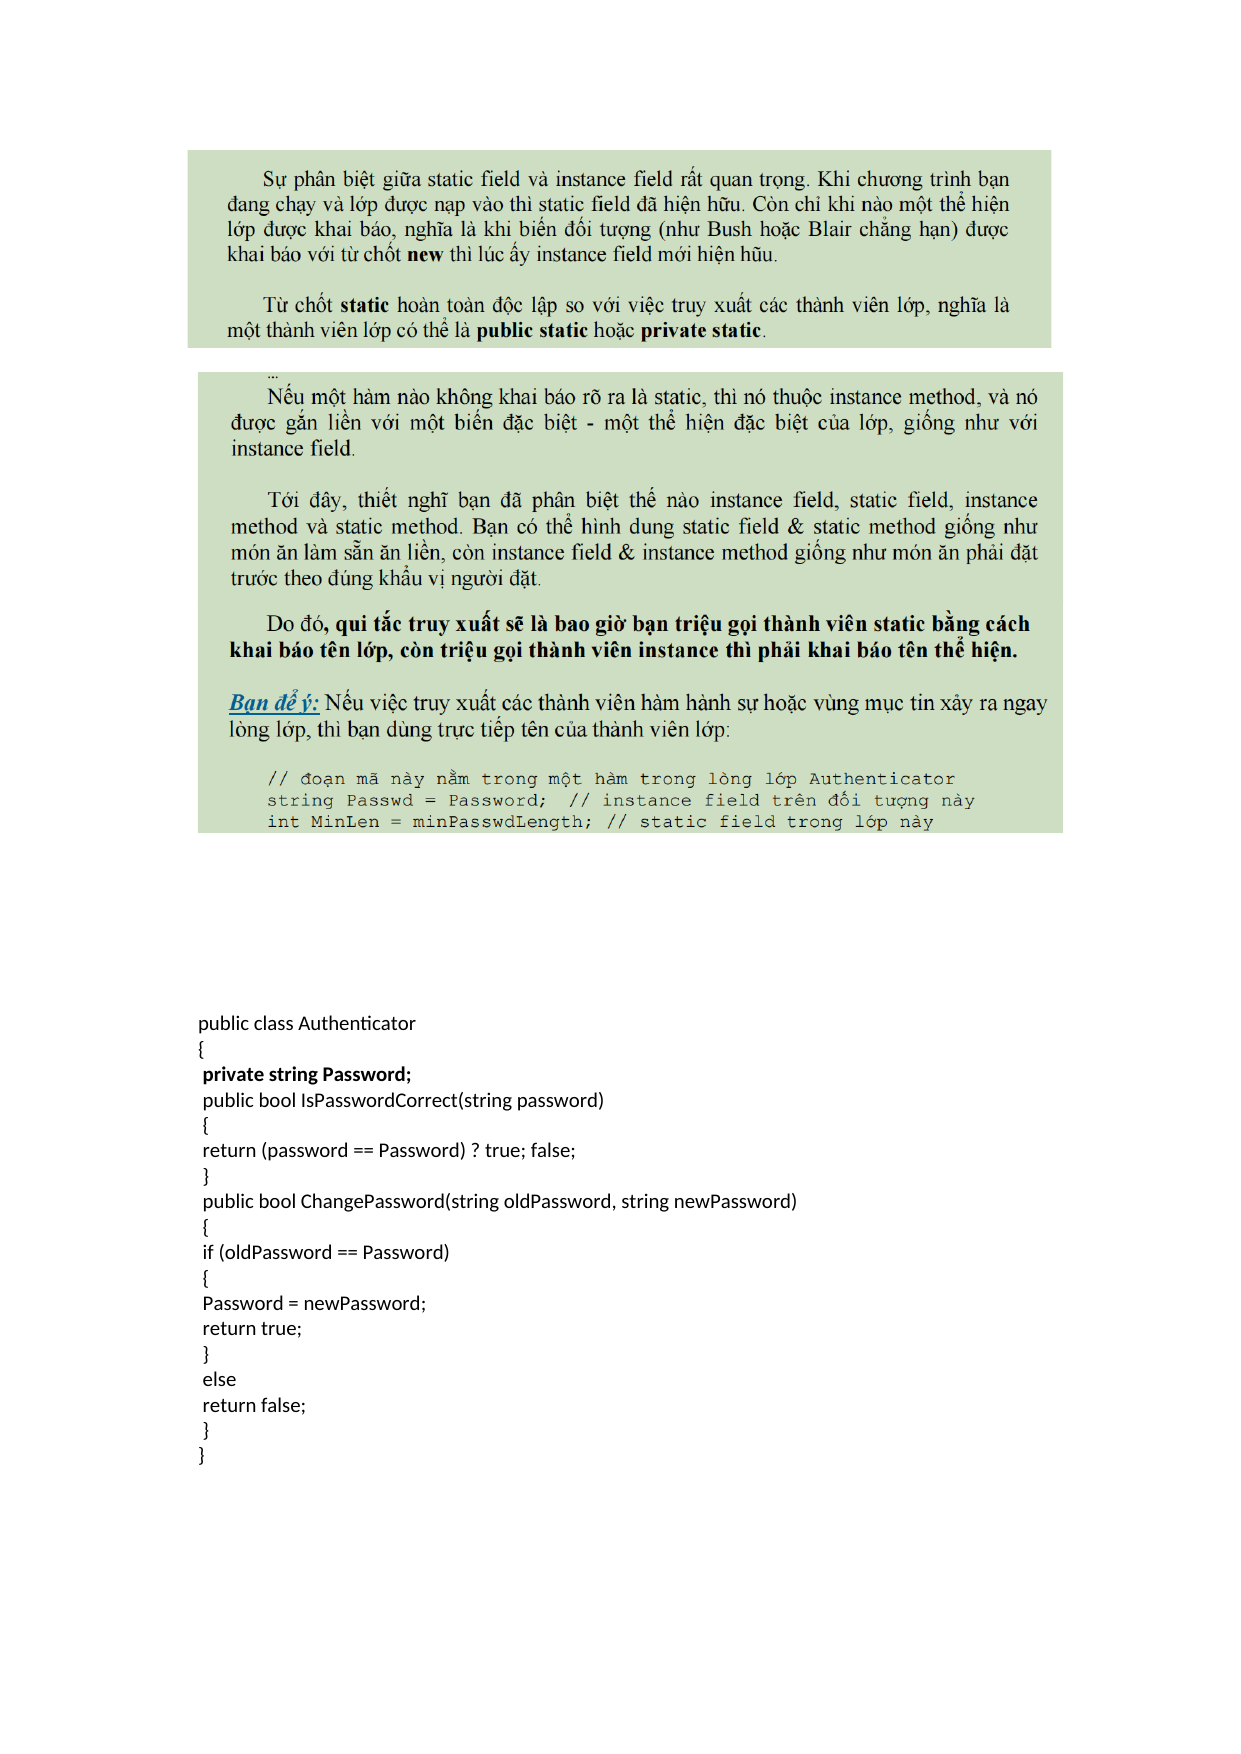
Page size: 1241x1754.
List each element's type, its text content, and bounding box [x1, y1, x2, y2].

text return false; [187, 1392, 1053, 1417]
text { [187, 1265, 1053, 1290]
text { [187, 1214, 1053, 1239]
text return true; [187, 1316, 1053, 1341]
picture [187, 150, 1052, 348]
text public class Authenticator [187, 1011, 1053, 1036]
text { [187, 1036, 1053, 1061]
text else [187, 1366, 1053, 1392]
text public bool IsPasswordCorrect(string password) [187, 1087, 1053, 1112]
text { [187, 1112, 1053, 1138]
picture [197, 372, 1064, 833]
text return (password == Password) ? true; false; [187, 1138, 1053, 1163]
text if (oldPassword == Password) [187, 1239, 1053, 1265]
text public bool ChangePassword(string oldPassword, string newPassword) [187, 1188, 1053, 1214]
text } [187, 1163, 1053, 1188]
text private string Password; [187, 1061, 1053, 1087]
text Password = newPassword; [187, 1290, 1053, 1316]
text } [187, 1341, 1053, 1366]
text } [187, 1417, 1053, 1443]
text } [187, 1443, 1053, 1468]
